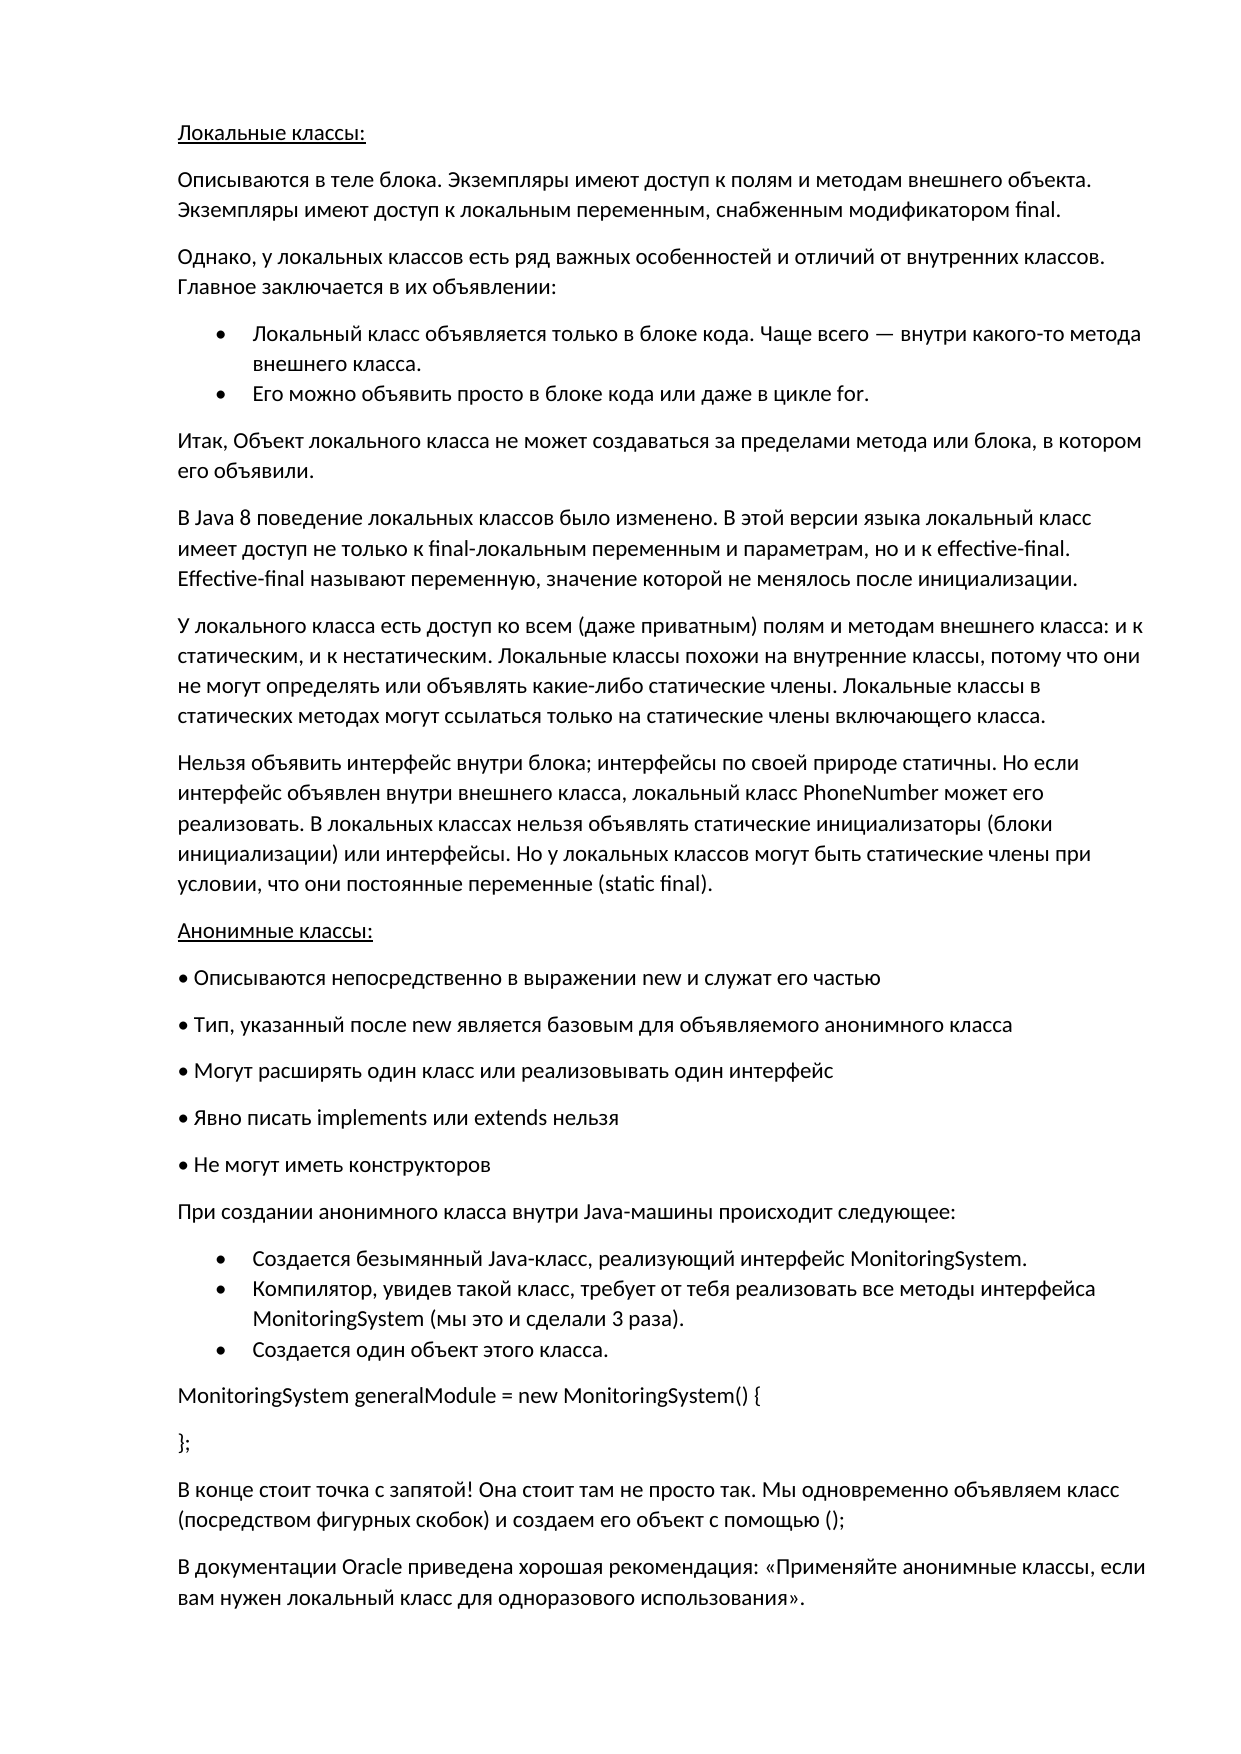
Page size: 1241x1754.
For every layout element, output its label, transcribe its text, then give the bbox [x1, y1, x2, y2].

text • Тип, указанный после new является базовым для объявляемого анонимного класса [177, 1010, 1152, 1038]
list Компилятор, увидев такой класс, требует от тебя реализовать все методы интерфейса MonitoringSystem (мы это и сделали 3 раза). [215, 1274, 1152, 1333]
list Создается один объект этого класса. [215, 1335, 1152, 1363]
text В Java 8 поведение локальных классов было изменено. В этой версии языка локальный класс имеет доступ не только к final-локальным переменным и параметрам, но и к effective-final. Effective-final называют переменную, значение которой не менялось после инициализации. [177, 503, 1152, 592]
text • Не могут иметь конструкторов [177, 1150, 1152, 1178]
list Создается безымянный Java-класс, реализующий интерфейс MonitoringSystem. [215, 1244, 1152, 1272]
text • Явно писать implements или extends нельзя [177, 1103, 1152, 1132]
list Локальный класс объявляется только в блоке кода. Чаще всего — внутри какого-то метода внешнего класса. [215, 319, 1152, 377]
list Его можно объявить просто в блоке кода или даже в цикле for. [215, 379, 1152, 408]
text Локальные классы: [177, 118, 1152, 146]
text В конце стоит точка с запятой! Она стоит там не просто так. Мы одновременно объявляем класс (посредством фигурных скобок) и создаем его объект с помощью (); [177, 1475, 1152, 1534]
text }; [177, 1428, 1152, 1457]
text • Описываются непосредственно в выражении new и служат его частью [177, 963, 1152, 991]
text Анонимные классы: [177, 916, 1152, 944]
text Итак, Объект локального класса не может создаваться за пределами метода или блока, в котором его объявили. [177, 426, 1152, 485]
text У локального класса есть доступ ко всем (даже приватным) полям и методам внешнего класса: и к статическим, и к нестатическим. Локальные классы похожи на внутренние классы, потому что они не могут определять или объявлять какие-либо статические члены. Локальные классы в статических методах могут ссылаться только на статические члены включающего класса. [177, 611, 1152, 729]
text • Могут расширять один класс или реализовывать один интерфейс [177, 1057, 1152, 1085]
text При создании анонимного класса внутри Java-машины происходит следующее: [177, 1197, 1152, 1225]
text Описываются в теле блока. Экземпляры имеют доступ к полям и методам внешнего объекта. Экземпляры имеют доступ к локальным переменным, снабженным модификатором final. [177, 165, 1152, 223]
text Нельзя объявить интерфейс внутри блока; интерфейсы по своей природе статичны. Но если интерфейс объявлен внутри внешнего класса, локальный класс PhoneNumber может его реализовать. В локальных классах нельзя объявлять статические инициализаторы (блоки инициализации) или интерфейсы. Но у локальных классов могут быть статические члены при условии, что они постоянные переменные (static final). [177, 748, 1152, 897]
text Однако, у локальных классов есть ряд важных особенностей и отличий от внутренних классов. Главное заключается в их объявлении: [177, 242, 1152, 300]
text MonitoringSystem generalModule = new MonitoringSystem() { [177, 1382, 1152, 1410]
text В документации Oracle приведена хорошая рекомендация: «Применяйте анонимные классы, если вам нужен локальный класс для одноразового использования». [177, 1552, 1152, 1611]
